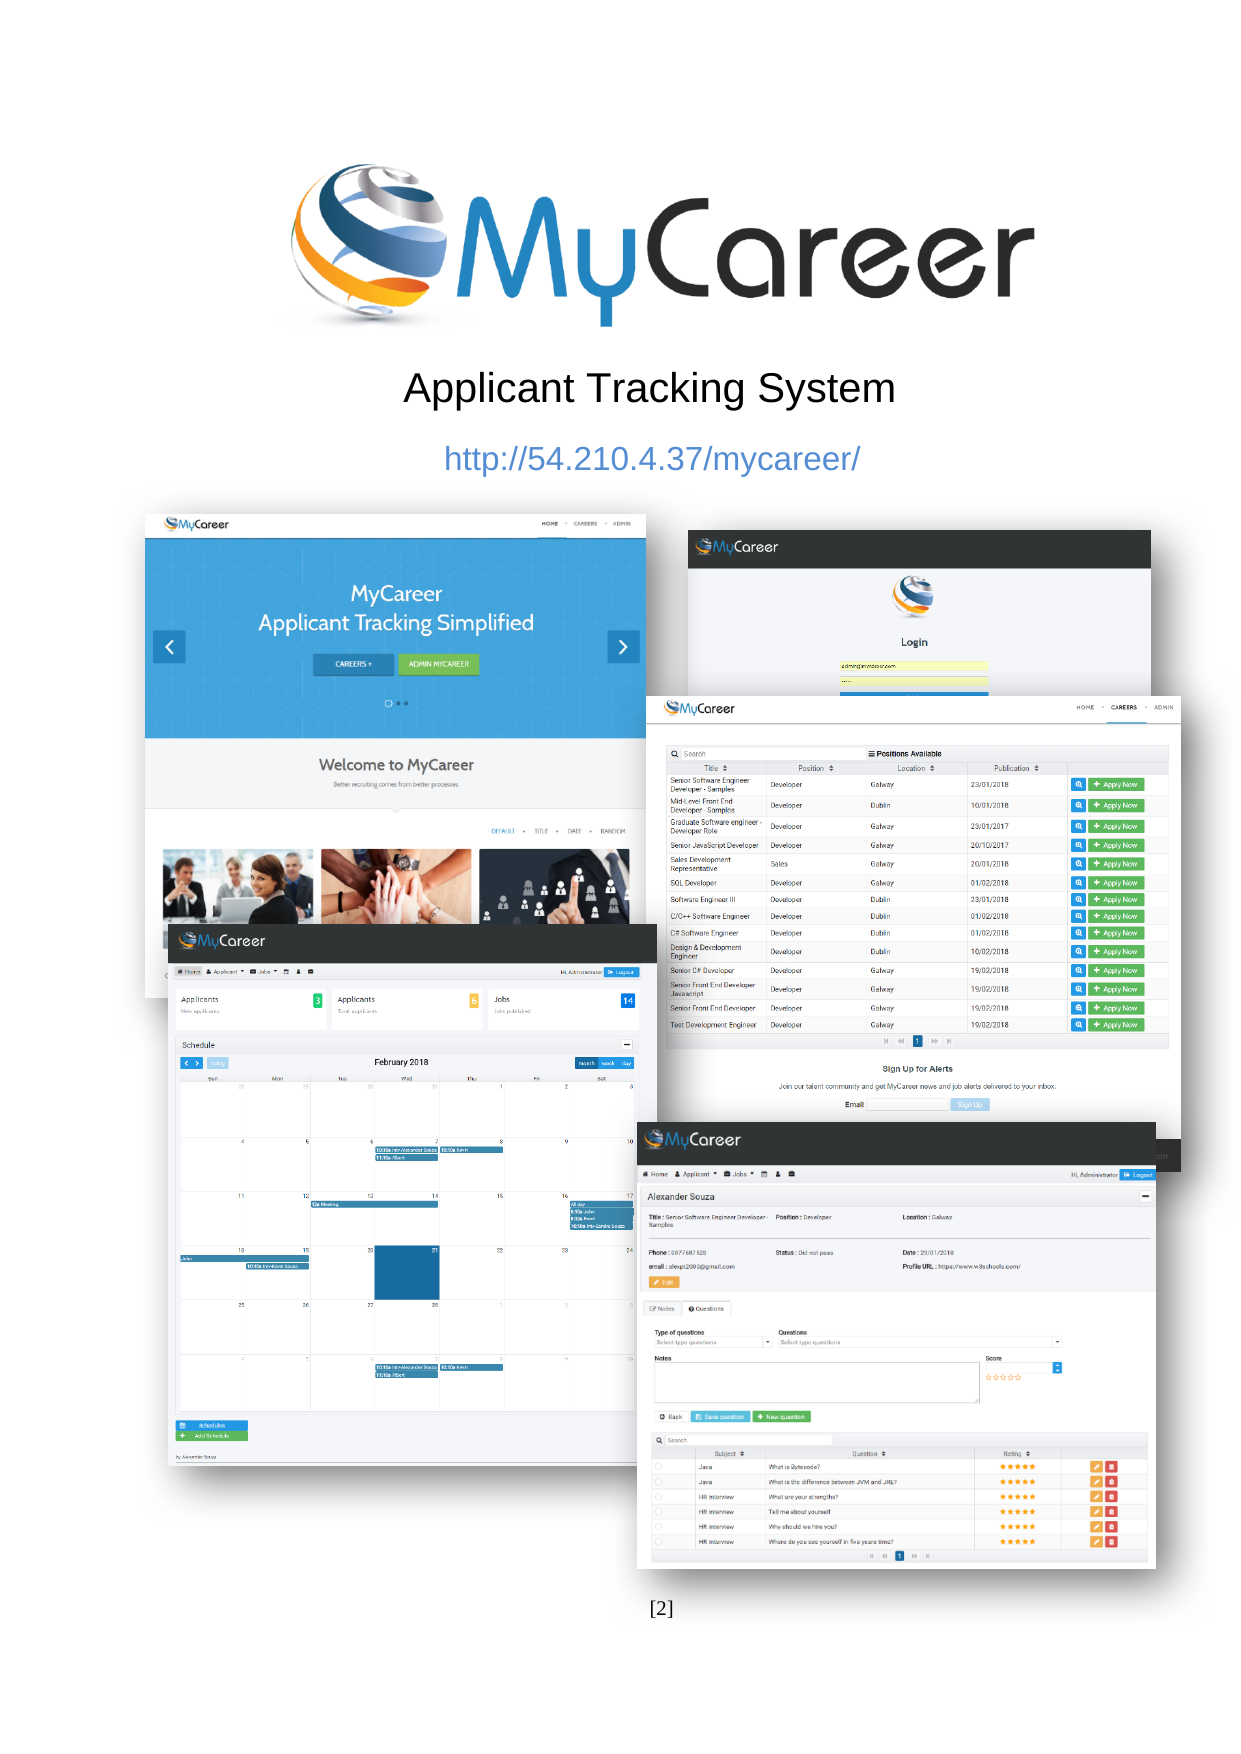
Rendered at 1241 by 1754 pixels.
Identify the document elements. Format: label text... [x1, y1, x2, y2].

text http://54.210.4.37/mycareer/ [207, 439, 1092, 478]
text Applicant Tracking System [207, 363, 1092, 411]
picture [265, 147, 1035, 339]
picture [145, 514, 1181, 1569]
